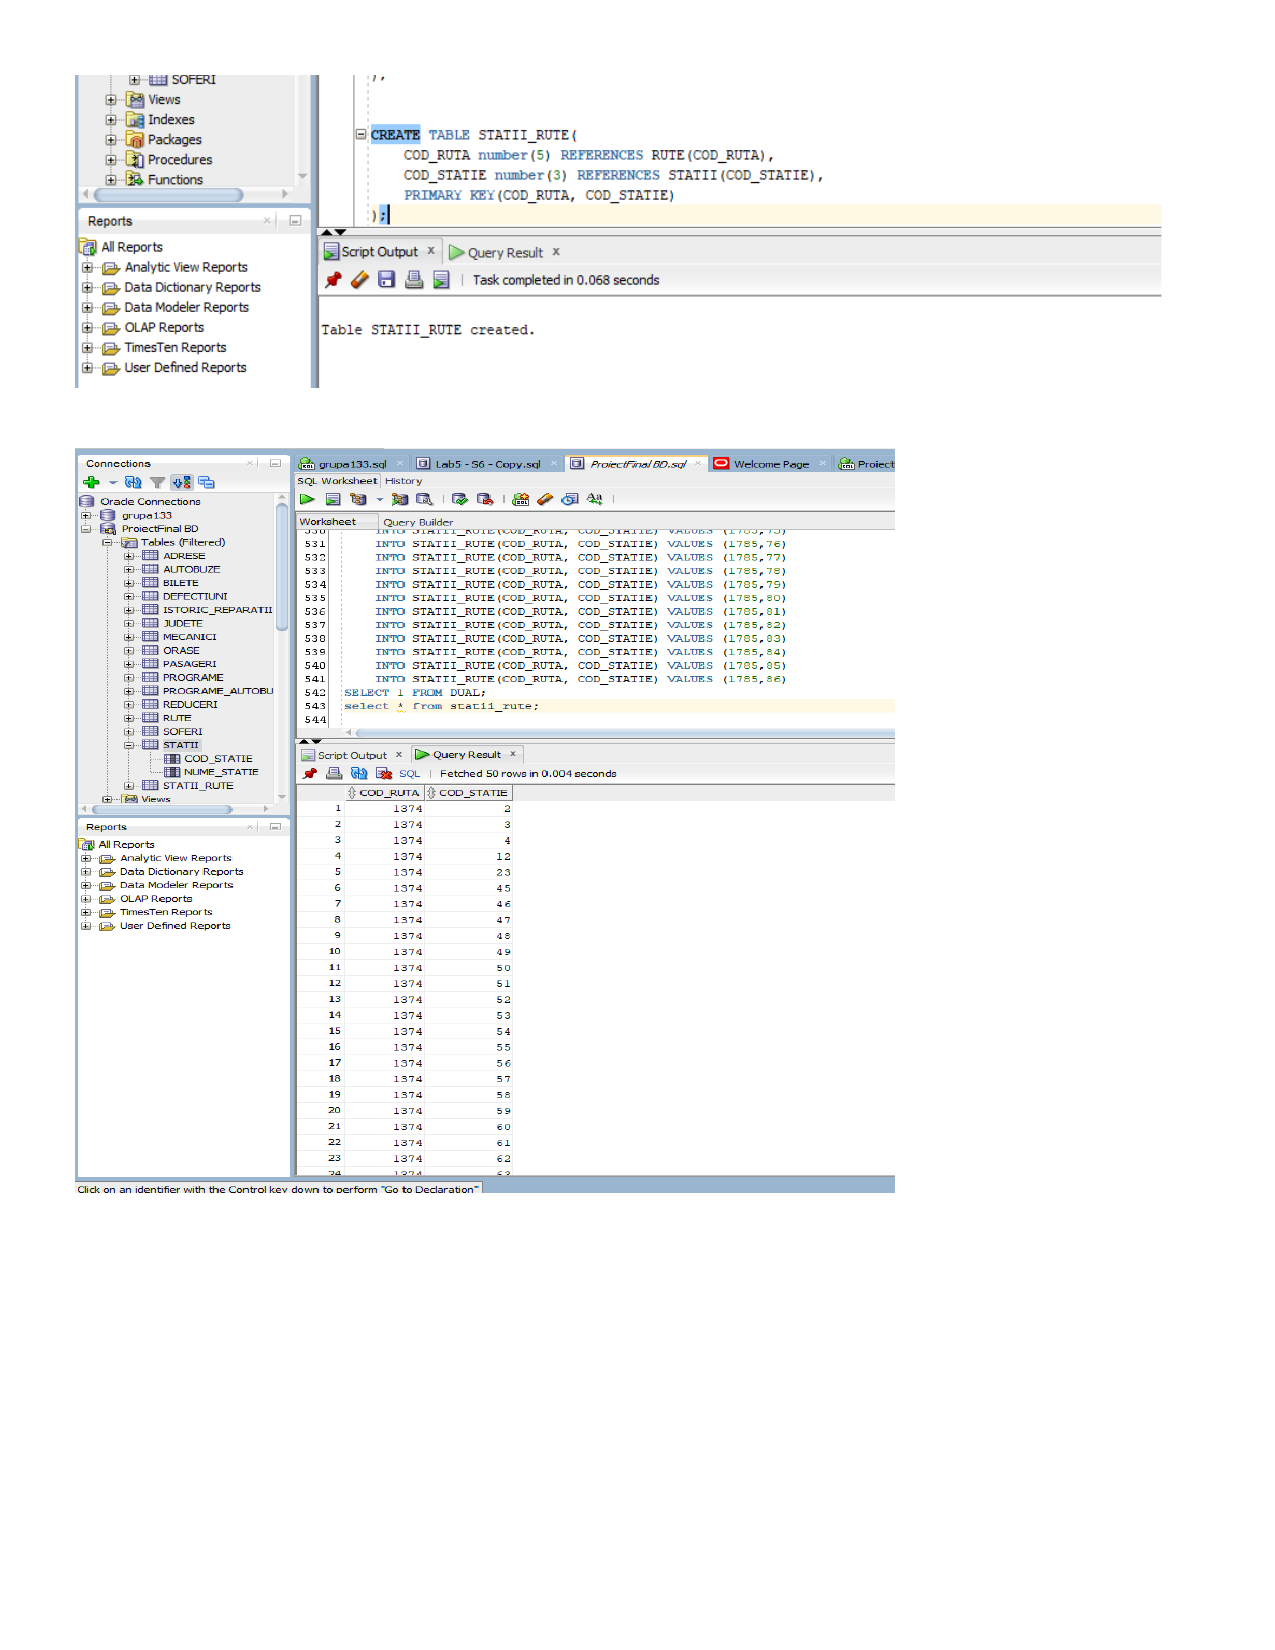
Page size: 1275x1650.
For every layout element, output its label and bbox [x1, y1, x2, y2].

picture [75, 448, 895, 1193]
picture [75, 75, 1162, 388]
